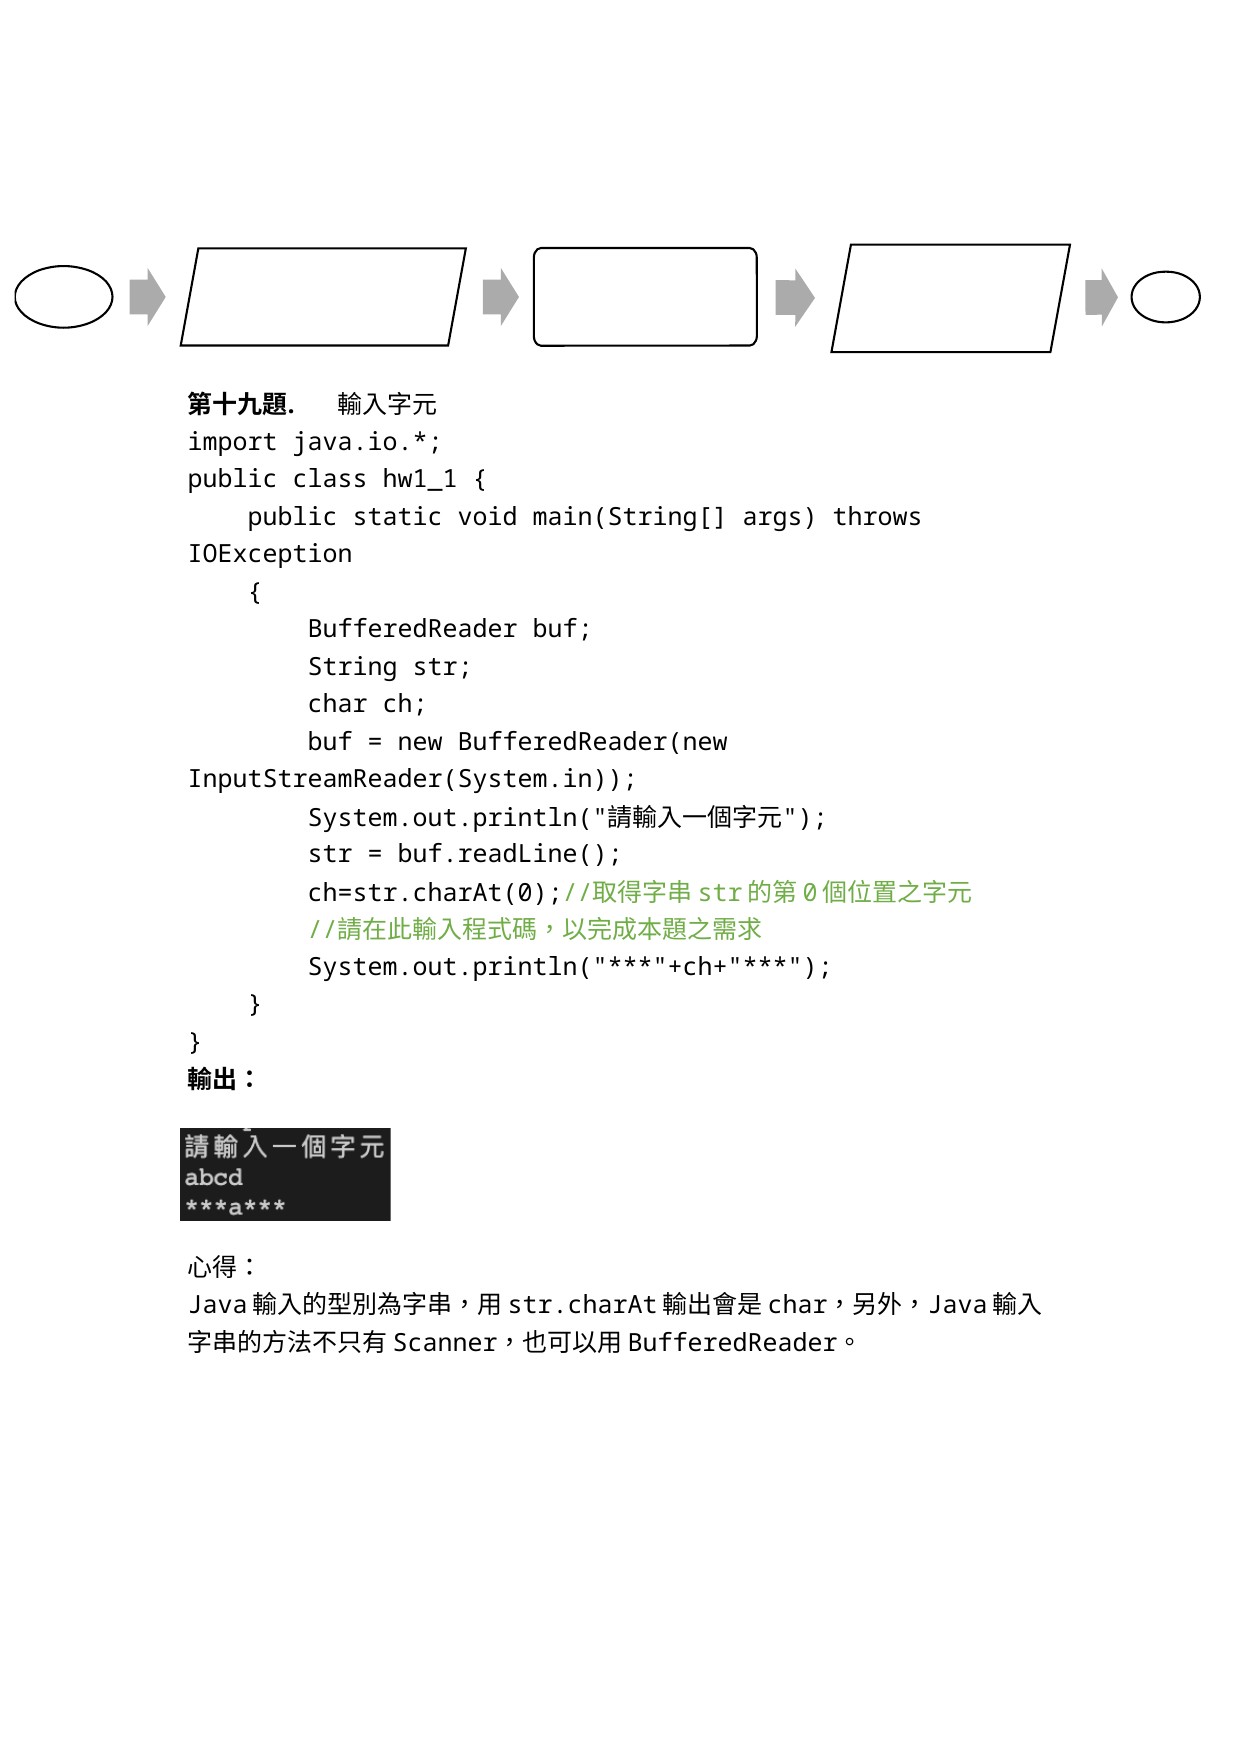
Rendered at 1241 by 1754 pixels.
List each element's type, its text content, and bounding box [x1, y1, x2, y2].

text } [187, 1022, 1053, 1059]
text ch=str.charAt(0);//取得字串str的第0個位置之字元 [187, 872, 1053, 909]
text System.out.println("請輸入一個字元"); [187, 797, 1053, 834]
text Java輸入的型別為字串，用str.charAt輸出會是char，另外，Java輸入字串的方法不只有Scanner，也可以用BufferedReader。 [187, 1284, 1053, 1359]
text //請在此輸入程式碼，以完成本題之需求 [187, 909, 1053, 947]
list 輸入字元 [187, 159, 1053, 422]
text buf = new BufferedReader(new InputStreamReader(System.in)); [187, 722, 1053, 797]
text String str; [187, 647, 1053, 684]
text import java.io.*; [187, 422, 1053, 459]
text } [187, 984, 1053, 1022]
text { [187, 572, 1053, 609]
text BufferedReader buf; [187, 609, 1053, 647]
text str = buf.readLine(); [187, 834, 1053, 872]
text char ch; [187, 684, 1053, 722]
picture [180, 1128, 391, 1221]
text 心得： [187, 1097, 1053, 1284]
text public class hw1_1 { [187, 459, 1053, 497]
text public static void main(String[] args) throws IOException [187, 497, 1053, 572]
text 輸出： [187, 1059, 1053, 1097]
text System.out.println("***"+ch+"***"); [187, 947, 1053, 984]
